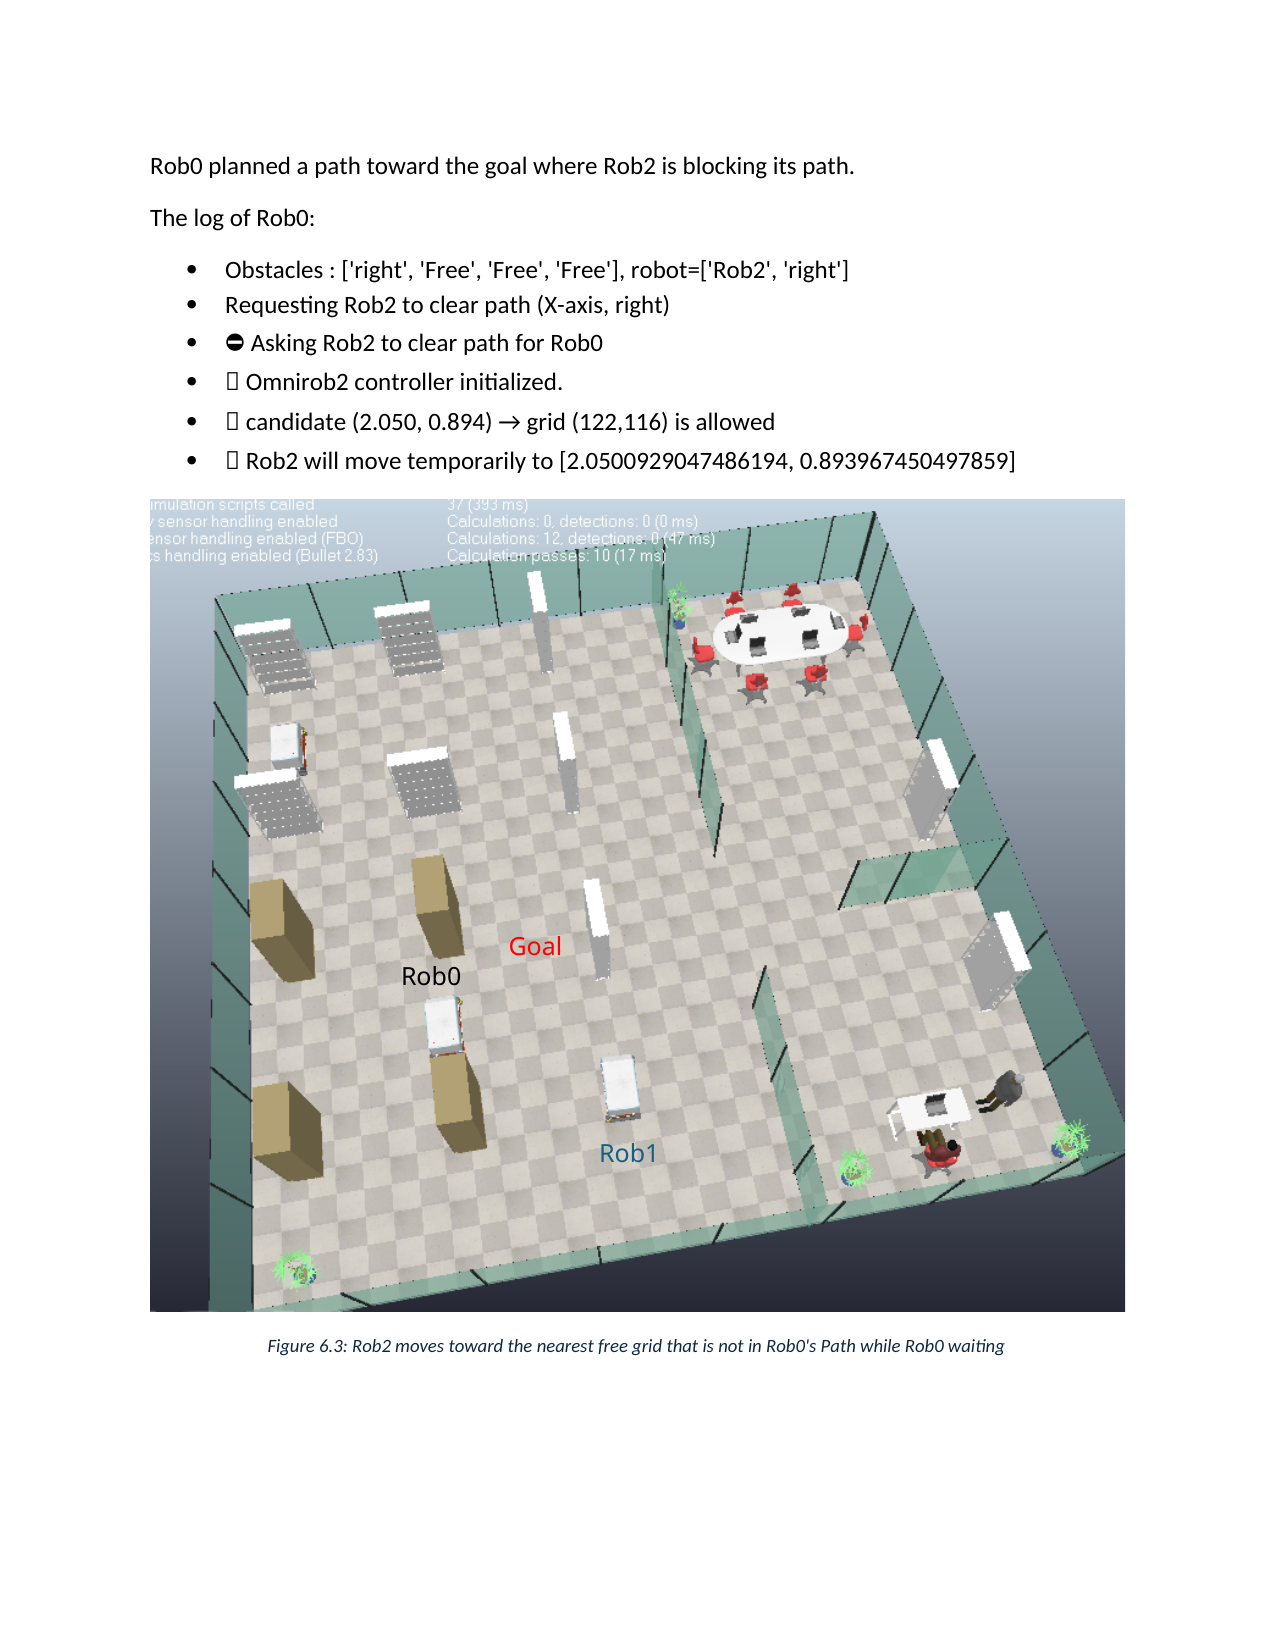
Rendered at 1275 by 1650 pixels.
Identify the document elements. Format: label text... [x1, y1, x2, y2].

list 🔧 Omnirob2 controller initialized. [187, 364, 1125, 398]
text Rob0 planned a path toward the goal where Rob2 is blocking its path. [150, 150, 1125, 181]
list Obstacles : ['right', 'Free', 'Free', 'Free'], robot=['Rob2', 'right'] [187, 254, 1125, 284]
text The log of Rob0: [150, 202, 1125, 232]
list 🧭 Rob2 will move temporarily to [2.0500929047486194, 0.893967450497859] [187, 443, 1125, 477]
list Requesting Rob2 to clear path (X-axis, right) [187, 289, 1125, 320]
text Figure 6.3: Rob2 moves toward the nearest free grid that is not in Rob0's Path while Rob0 waiting [150, 1334, 1125, 1357]
list ✅ candidate (2.050, 0.894) → grid (122,116) is allowed [187, 403, 1125, 438]
list ⛔ Asking Rob2 to clear path for Rob0 [187, 324, 1125, 359]
picture [150, 499, 1125, 1312]
